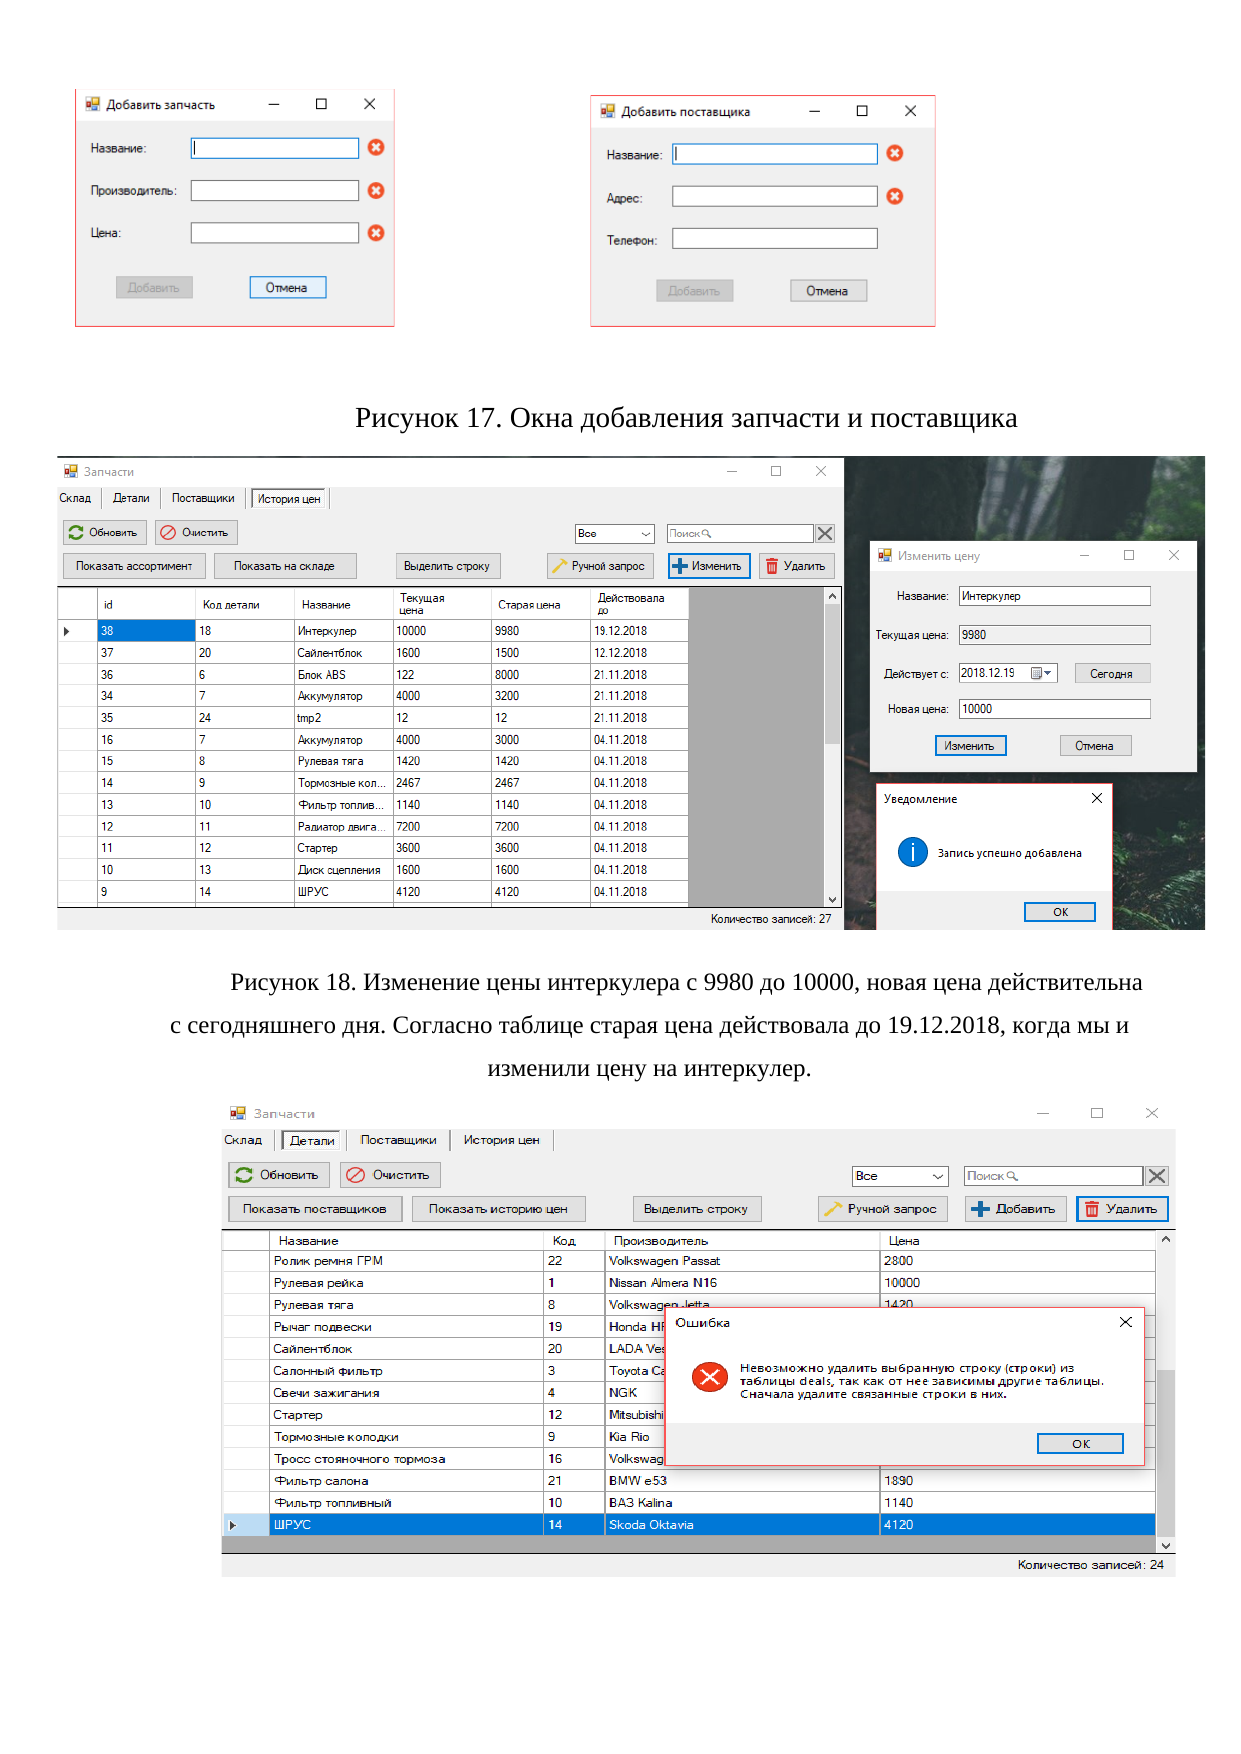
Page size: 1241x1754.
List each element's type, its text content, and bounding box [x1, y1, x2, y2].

text Рисунок 18. Изменение цены интеркулера с 9980 до 10000, новая цена действительна с сегодняшнего дня. Согласно таблице старая цена действовала до 19.12.2018, когда мы и изменили цену на интеркулер. [148, 930, 1152, 1082]
picture [57, 456, 1206, 930]
text Рисунок 17. Окна добавления запчасти и поставщика [148, 400, 1152, 433]
picture [75, 89, 395, 327]
picture [221, 1102, 1176, 1577]
picture [590, 95, 936, 327]
